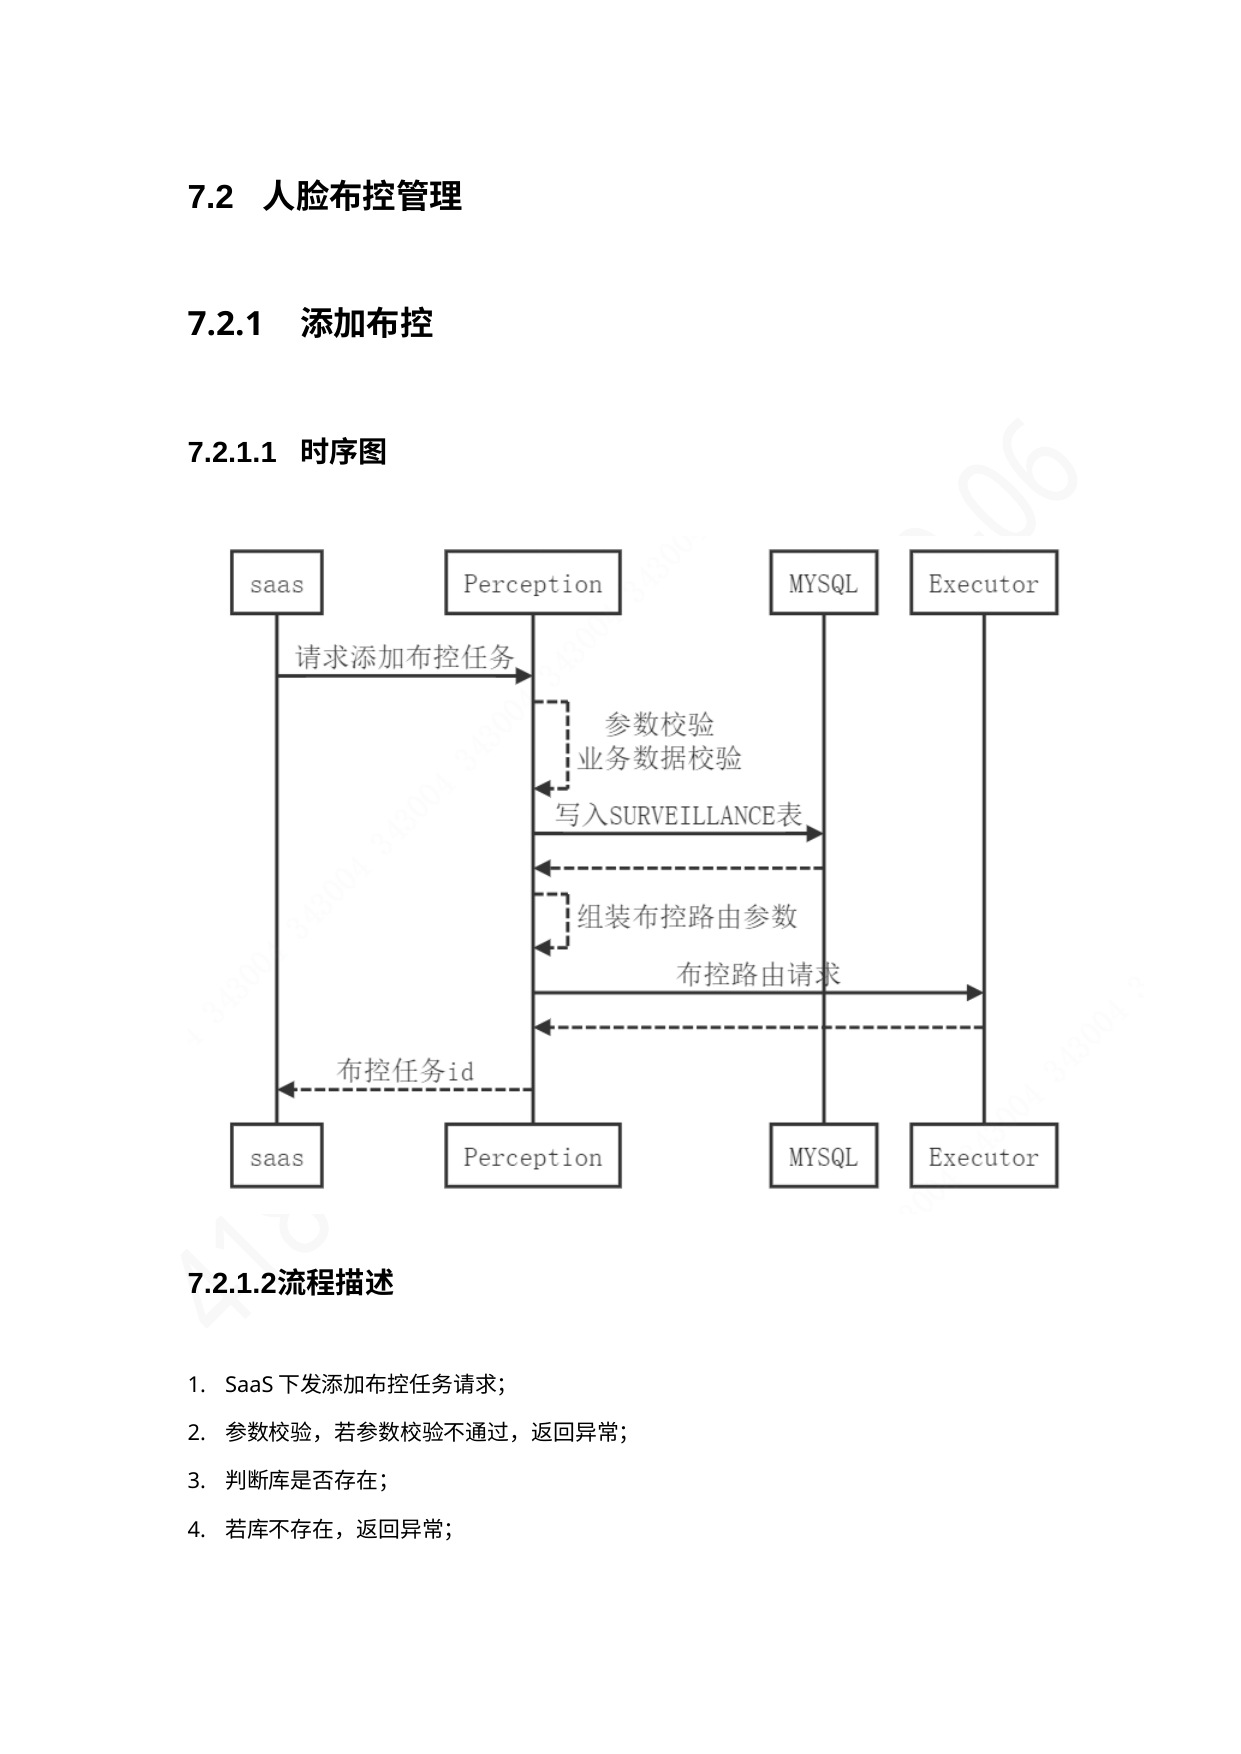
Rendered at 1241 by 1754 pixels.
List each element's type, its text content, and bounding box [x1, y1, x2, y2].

list 若库不存在，返回异常； [187, 1511, 1053, 1544]
list SaaS下发添加布控任务请求； [187, 1366, 1053, 1399]
subtitle 人脸布控管理 [187, 162, 1053, 227]
subtitle 流程描述 [187, 1248, 1053, 1313]
subtitle 时序图 [187, 418, 1053, 483]
list 判断库是否存在； [187, 1463, 1053, 1495]
list 参数校验，若参数校验不通过，返回异常； [187, 1414, 1053, 1447]
subtitle 添加布控 [187, 289, 1053, 354]
picture [187, 536, 1145, 1214]
